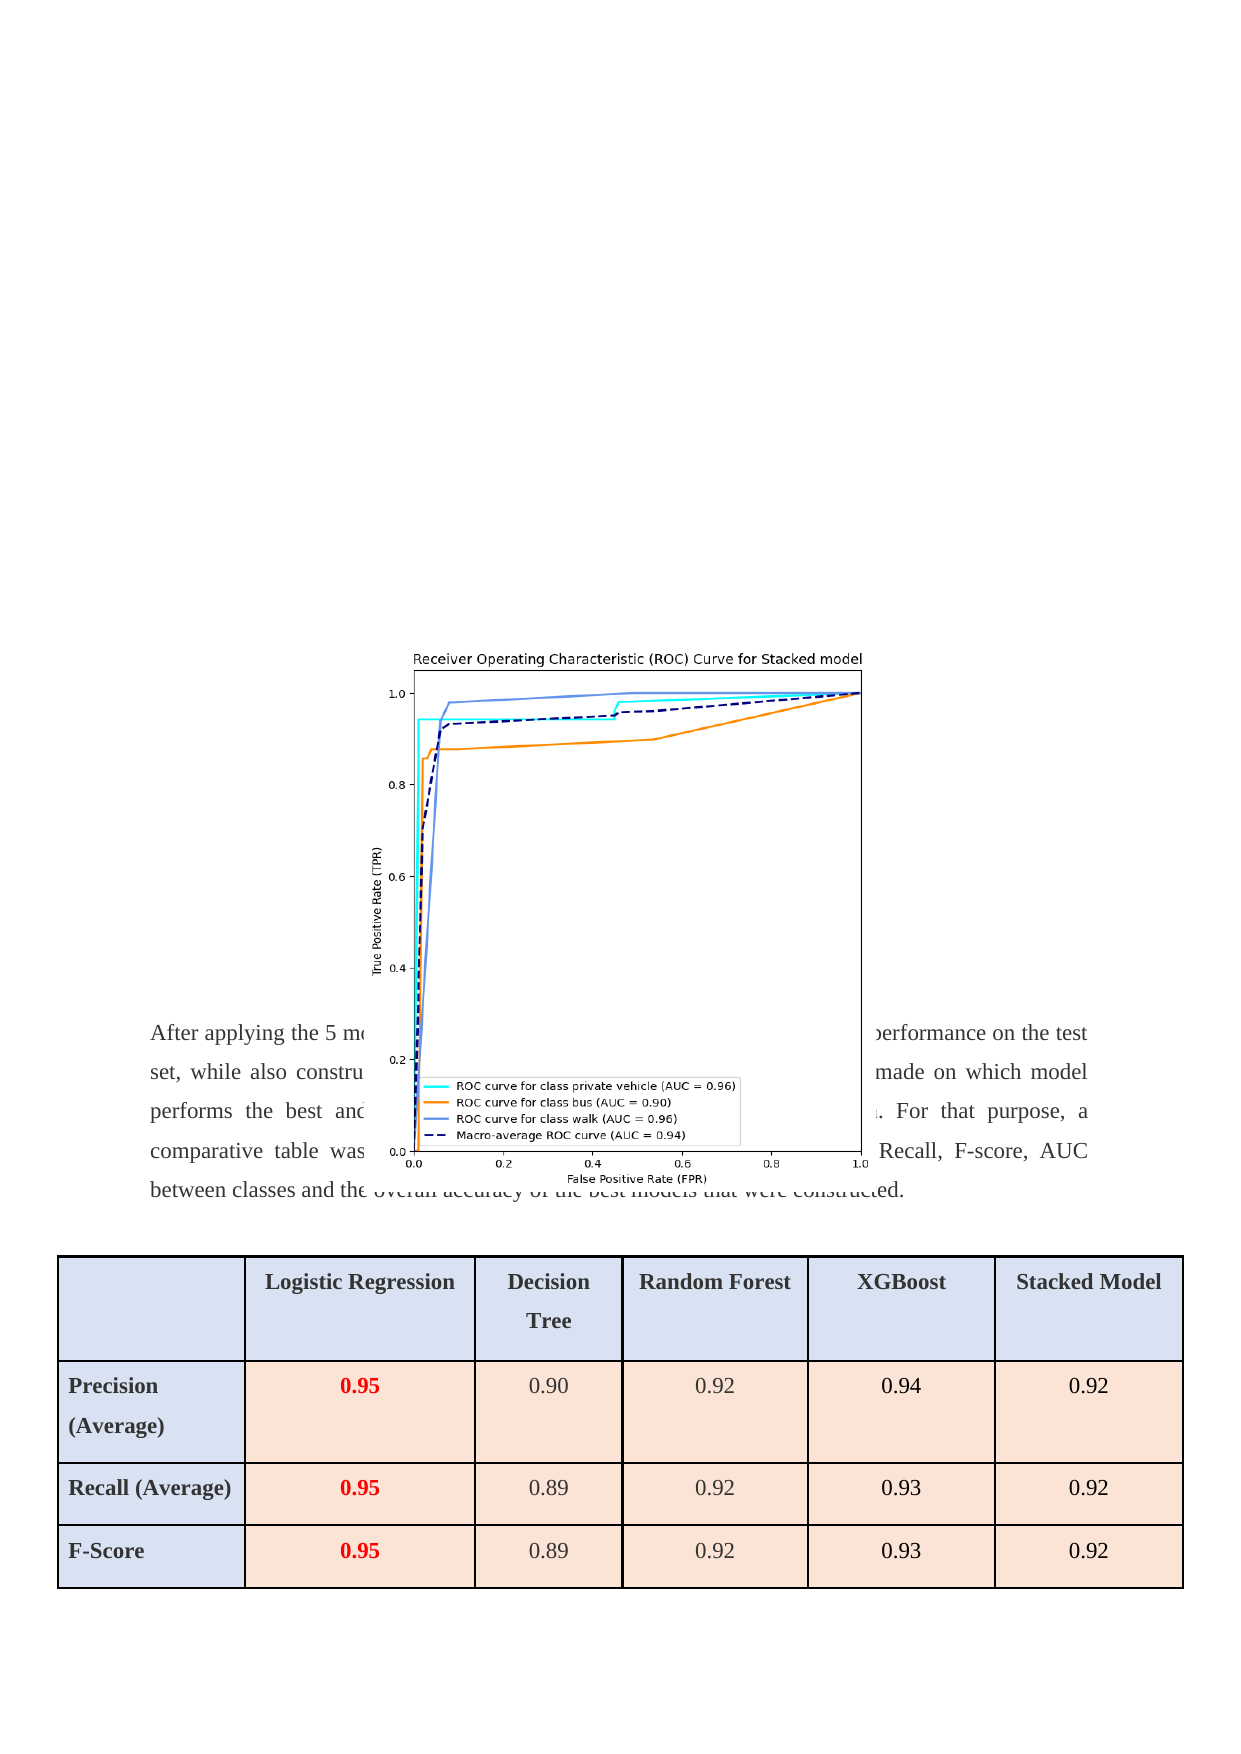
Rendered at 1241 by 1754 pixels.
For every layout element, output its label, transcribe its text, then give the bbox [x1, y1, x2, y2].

table_header Decision Tree [476, 1258, 621, 1360]
table_header Random Forest [624, 1258, 807, 1360]
table_cell 0.92 [996, 1362, 1182, 1462]
table_cell 0.94 [809, 1362, 994, 1462]
table_header XGBoost [809, 1258, 994, 1360]
table_header Logistic Regression [246, 1258, 474, 1360]
table_cell 0.92 [624, 1526, 807, 1587]
table_cell 0.92 [624, 1464, 807, 1524]
picture [363, 646, 877, 1192]
table_cell 0.89 [476, 1526, 621, 1587]
table_cell F-Score (Average) [59, 1526, 244, 1587]
table_header [59, 1258, 244, 1360]
table_cell 0.95 [246, 1362, 474, 1462]
table_cell 0.92 [996, 1464, 1182, 1524]
table_cell 0.93 [809, 1526, 994, 1587]
table_cell 0.93 [809, 1464, 994, 1524]
table_cell Recall (Average) [59, 1464, 244, 1524]
table_cell 0.95 [246, 1464, 474, 1524]
table_cell Precision (Average) [59, 1362, 244, 1462]
text After applying the 5 models to the training set and evaluating their predicting performance on the test set, while also constructing their ROC curves, a concrete decision must be made on which model performs the best and can be trusted for prediction on new unseen data. For that purpose, a comparative table was constructed highlighting the averages of Precision, Recall, F-score, AUC between classes and the overall accuracy of the best models that were constructed. [150, 1018, 1090, 1203]
table_cell 0.90 [476, 1362, 621, 1462]
table_cell 0.95 [246, 1526, 474, 1587]
table_header Stacked Model [996, 1258, 1182, 1360]
table_cell 0.92 [624, 1362, 807, 1462]
table_cell 0.92 [996, 1526, 1182, 1587]
table_cell 0.89 [476, 1464, 621, 1524]
